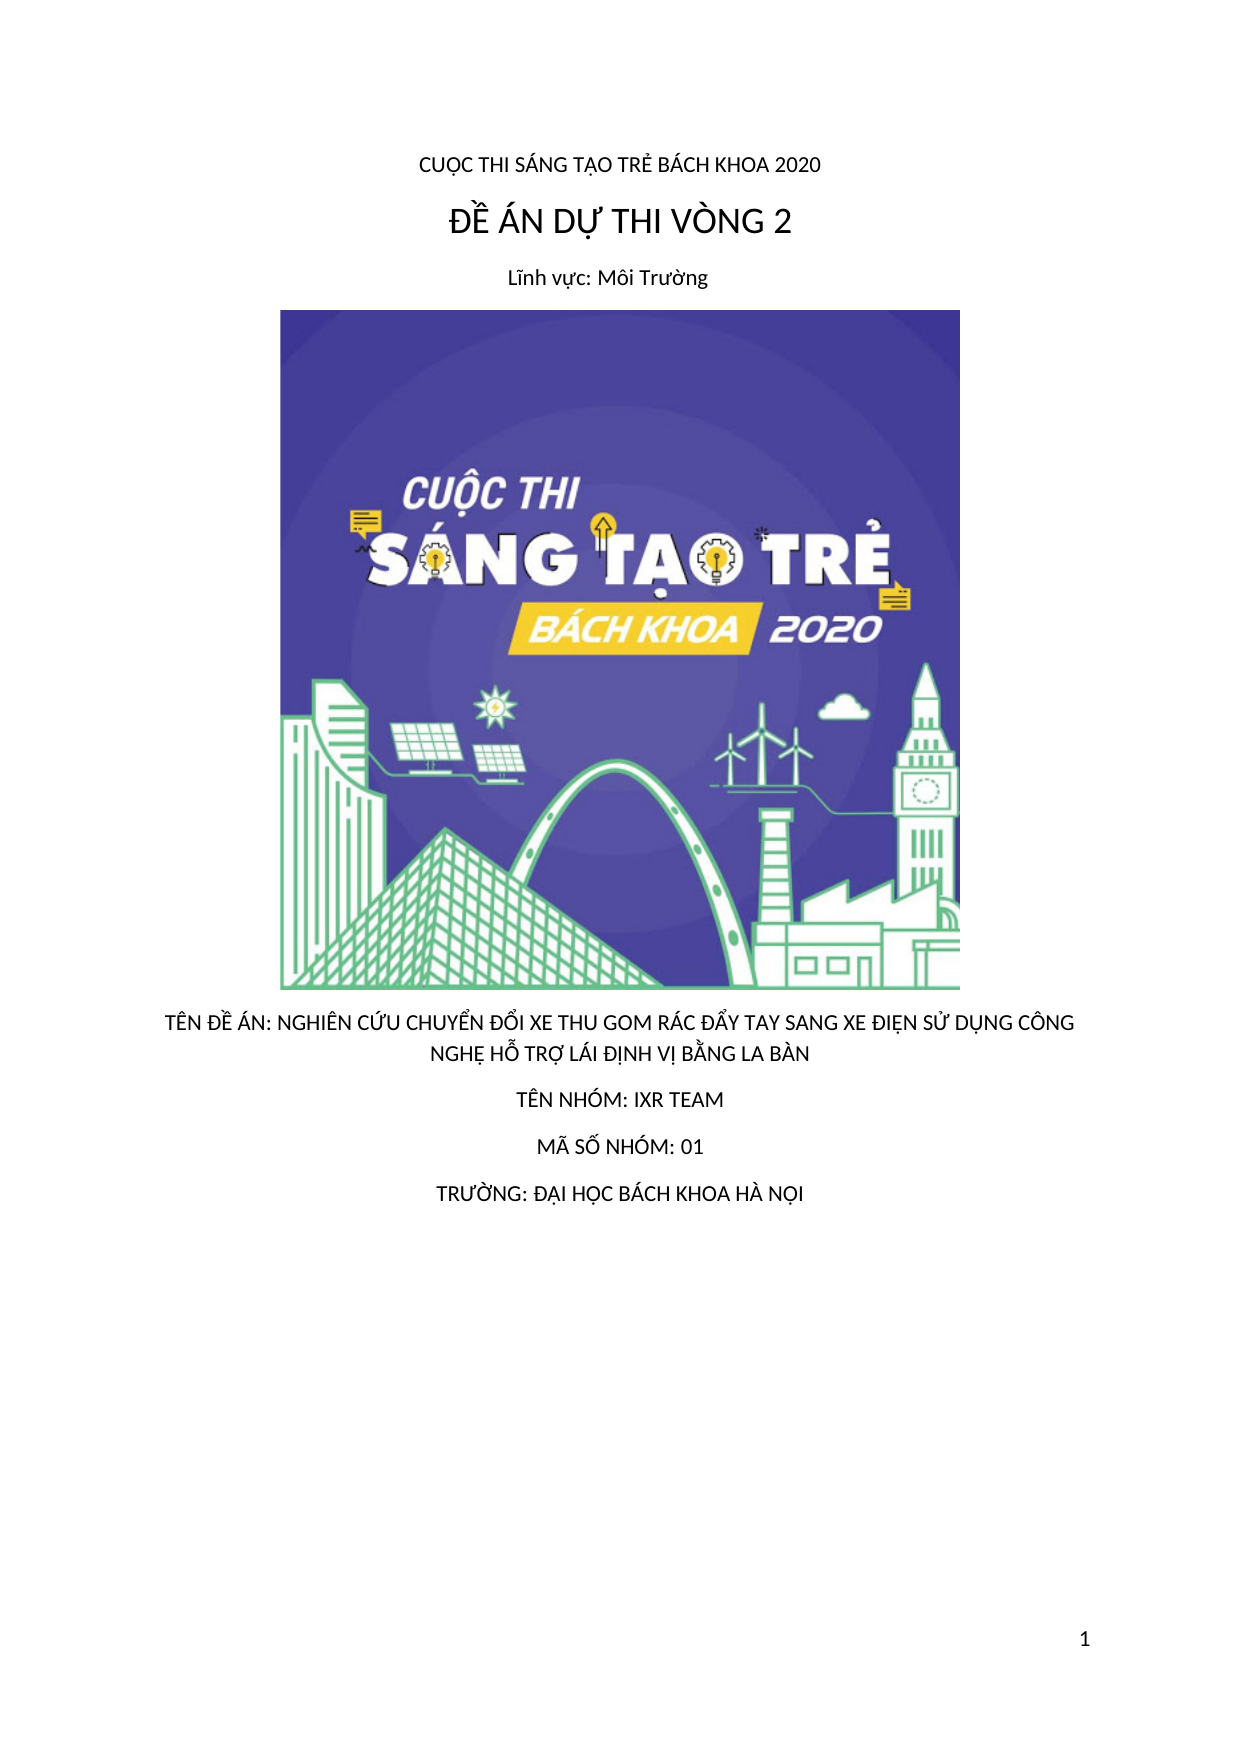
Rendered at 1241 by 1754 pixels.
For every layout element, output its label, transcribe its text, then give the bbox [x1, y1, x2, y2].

text Lĩnh vực: Môi Trường [150, 263, 1090, 291]
text CUỘC THI SÁNG TẠO TRẺ BÁCH KHOA 2020 [150, 150, 1090, 178]
text TRƯỜNG: ĐẠI HỌC BÁCH KHOA HÀ NỘI [150, 1179, 1090, 1207]
text ĐỀ ÁN DỰ THI VÒNG 2 [150, 197, 1090, 243]
text MÃ SỐ NHÓM: 01 [150, 1132, 1090, 1160]
text TÊN ĐỀ ÁN: NGHIÊN CỨU CHUYỂN ĐỔI XE THU GOM RÁC ĐẨY TAY SANG XE ĐIỆN SỬ DỤNG CÔNG NGHỆ HỖ TRỢ LÁI ĐỊNH VỊ BẰNG LA BÀN [150, 1008, 1090, 1067]
text TÊN NHÓM: IXR TEAM [150, 1086, 1090, 1113]
picture [280, 310, 960, 990]
